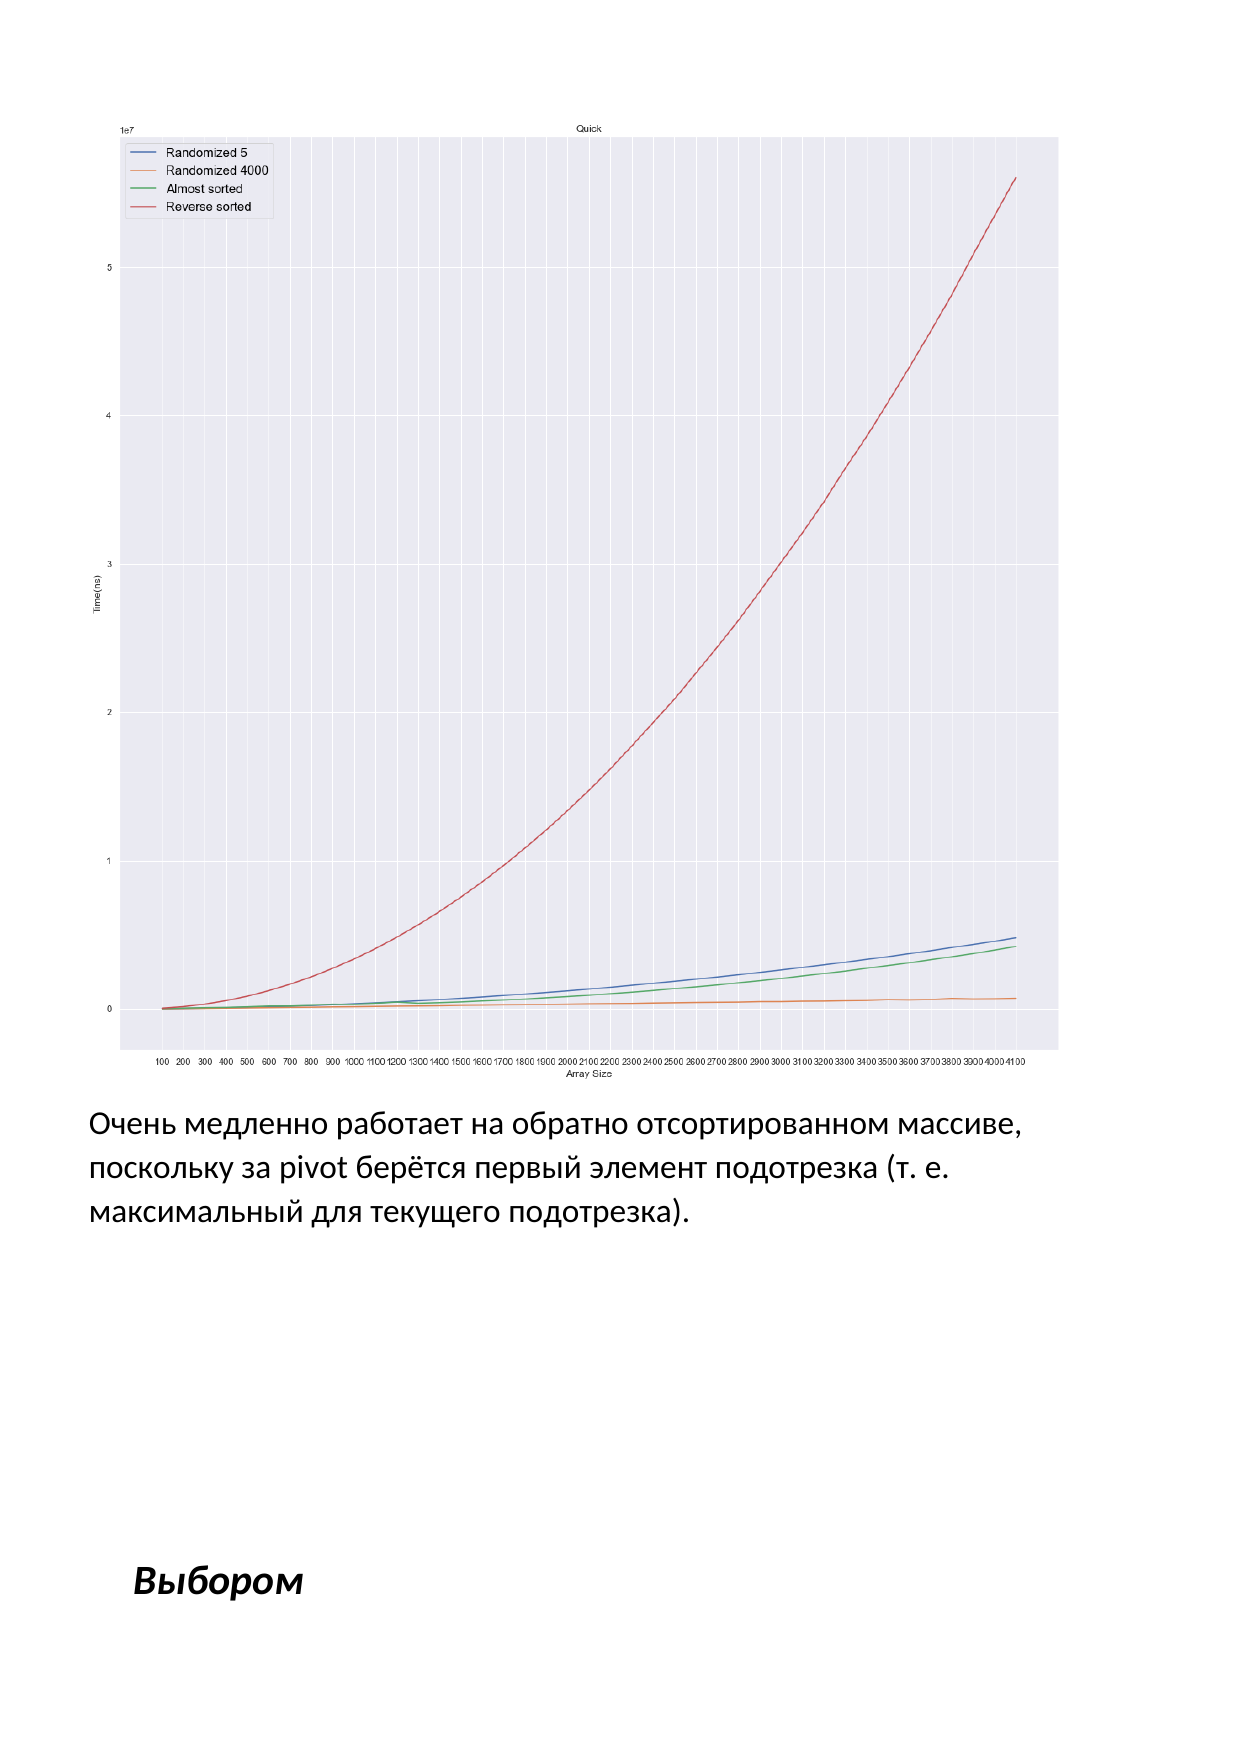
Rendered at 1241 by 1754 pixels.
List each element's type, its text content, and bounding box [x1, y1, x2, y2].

text Очень медленно работает на обратно отсортированном массиве, поскольку за pivot берётся первый элемент подотрезка (т. е. максимальный для текущего подотрезка). [88, 1102, 1152, 1231]
text Выбором [133, 1554, 1152, 1605]
picture [88, 118, 1063, 1084]
